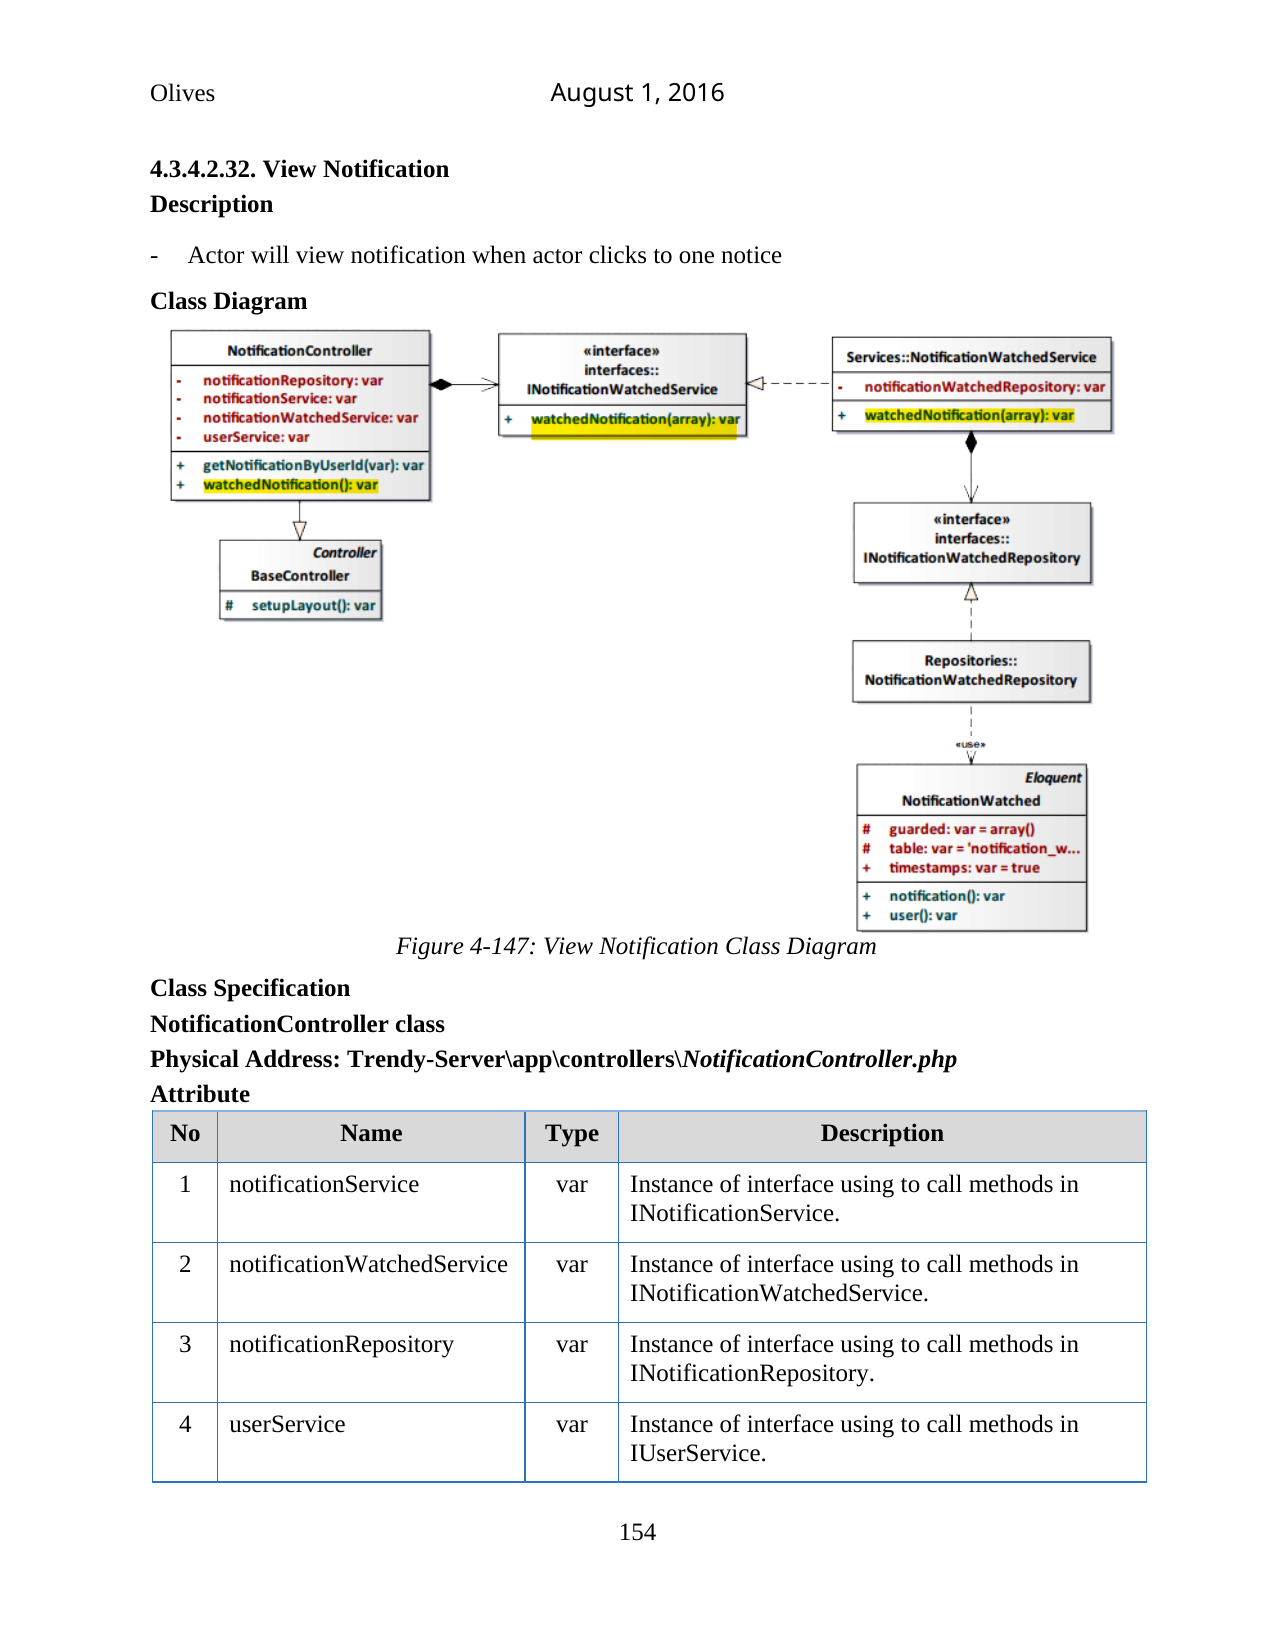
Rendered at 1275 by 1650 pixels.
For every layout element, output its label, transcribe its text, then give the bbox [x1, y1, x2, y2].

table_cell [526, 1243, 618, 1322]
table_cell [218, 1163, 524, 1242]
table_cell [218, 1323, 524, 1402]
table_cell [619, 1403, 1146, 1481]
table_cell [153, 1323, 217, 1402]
list Actor will view notification when actor clicks to one notice [150, 235, 1125, 271]
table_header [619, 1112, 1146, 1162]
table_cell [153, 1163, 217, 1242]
subtitle 4.3.4.2.32. View Notification [150, 154, 1125, 183]
subtitle Physical Address: Trendy-Server\app\controllers\NotificationController.php [150, 1044, 1125, 1073]
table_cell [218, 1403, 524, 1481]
subtitle NotificationController class [150, 1009, 1125, 1037]
subtitle Class Specification [150, 973, 1125, 1002]
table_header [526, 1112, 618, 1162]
subtitle Description [150, 189, 1125, 218]
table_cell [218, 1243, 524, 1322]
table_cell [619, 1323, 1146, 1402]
picture [150, 316, 1125, 955]
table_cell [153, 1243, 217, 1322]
subtitle Attribute [150, 1079, 1125, 1108]
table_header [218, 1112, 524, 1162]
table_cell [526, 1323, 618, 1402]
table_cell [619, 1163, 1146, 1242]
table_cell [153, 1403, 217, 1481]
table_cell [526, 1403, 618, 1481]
subtitle Class Diagram [150, 286, 1125, 314]
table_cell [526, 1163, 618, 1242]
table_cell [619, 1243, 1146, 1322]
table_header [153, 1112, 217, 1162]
